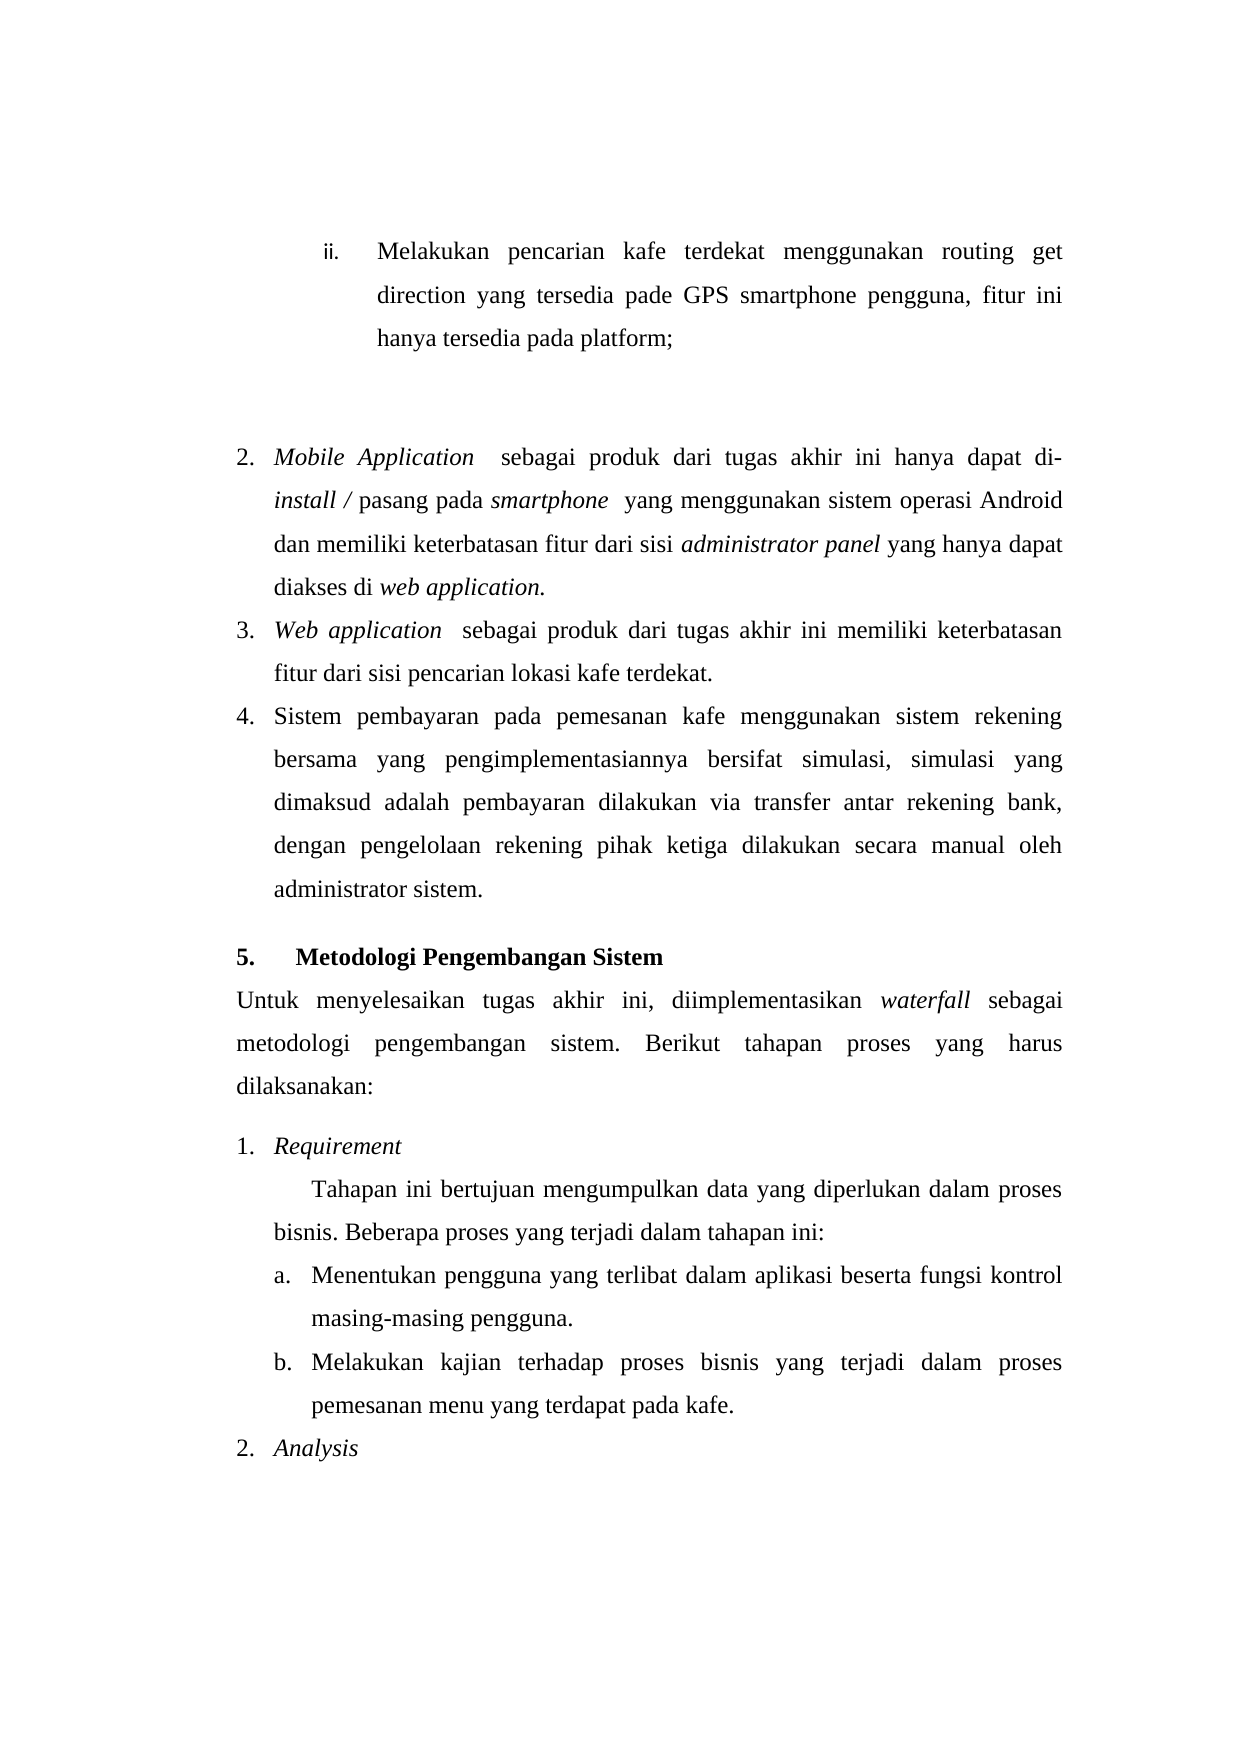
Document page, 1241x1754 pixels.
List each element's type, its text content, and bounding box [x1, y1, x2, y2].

text Untuk menyelesaikan tugas akhir ini, diimplementasikan waterfall sebagai metodologi pengembangan sistem. Berikut tahapan proses yang harus dilaksanakan: [236, 985, 1063, 1100]
list Melakukan pencarian kafe terdekat menggunakan routing get direction yang tersedia pade GPS smartphone pengguna, fitur ini hanya tersedia pada platform; [339, 236, 1063, 352]
list Analysis [236, 1433, 1063, 1462]
list Web application sebagai produk dari tugas akhir ini memiliki keterbatasan fitur dari sisi pencarian lokasi kafe terdekat. [236, 615, 1063, 687]
list Tahapan ini bertujuan mengumpulkan data yang diperlukan dalam proses bisnis. Beberapa proses yang terjadi dalam tahapan ini: [274, 1174, 1063, 1246]
list Menentukan pengguna yang terlibat dalam aplikasi beserta fungsi kontrol masing-masing pengguna. [274, 1260, 1063, 1332]
list Requirement [236, 1131, 1063, 1160]
list Melakukan kajian terhadap proses bisnis yang terjadi dalam proses pemesanan menu yang terdapat pada kafe. [274, 1347, 1063, 1418]
list Mobile Application sebagai produk dari tugas akhir ini hanya dapat di-install / pasang pada smartphone yang menggunakan sistem operasi Android dan memiliki keterbatasan fitur dari sisi administrator panel yang hanya dapat diakses di web application. [236, 442, 1063, 601]
subtitle Metodologi Pengembangan Sistem [236, 942, 1063, 971]
list Sistem pembayaran pada pemesanan kafe menggunakan sistem rekening bersama yang pengimplementasiannya bersifat simulasi, simulasi yang dimaksud adalah pembayaran dilakukan via transfer antar rekening bank, dengan pengelolaan rekening pihak ketiga dilakukan secara manual oleh administrator sistem. [236, 701, 1063, 902]
